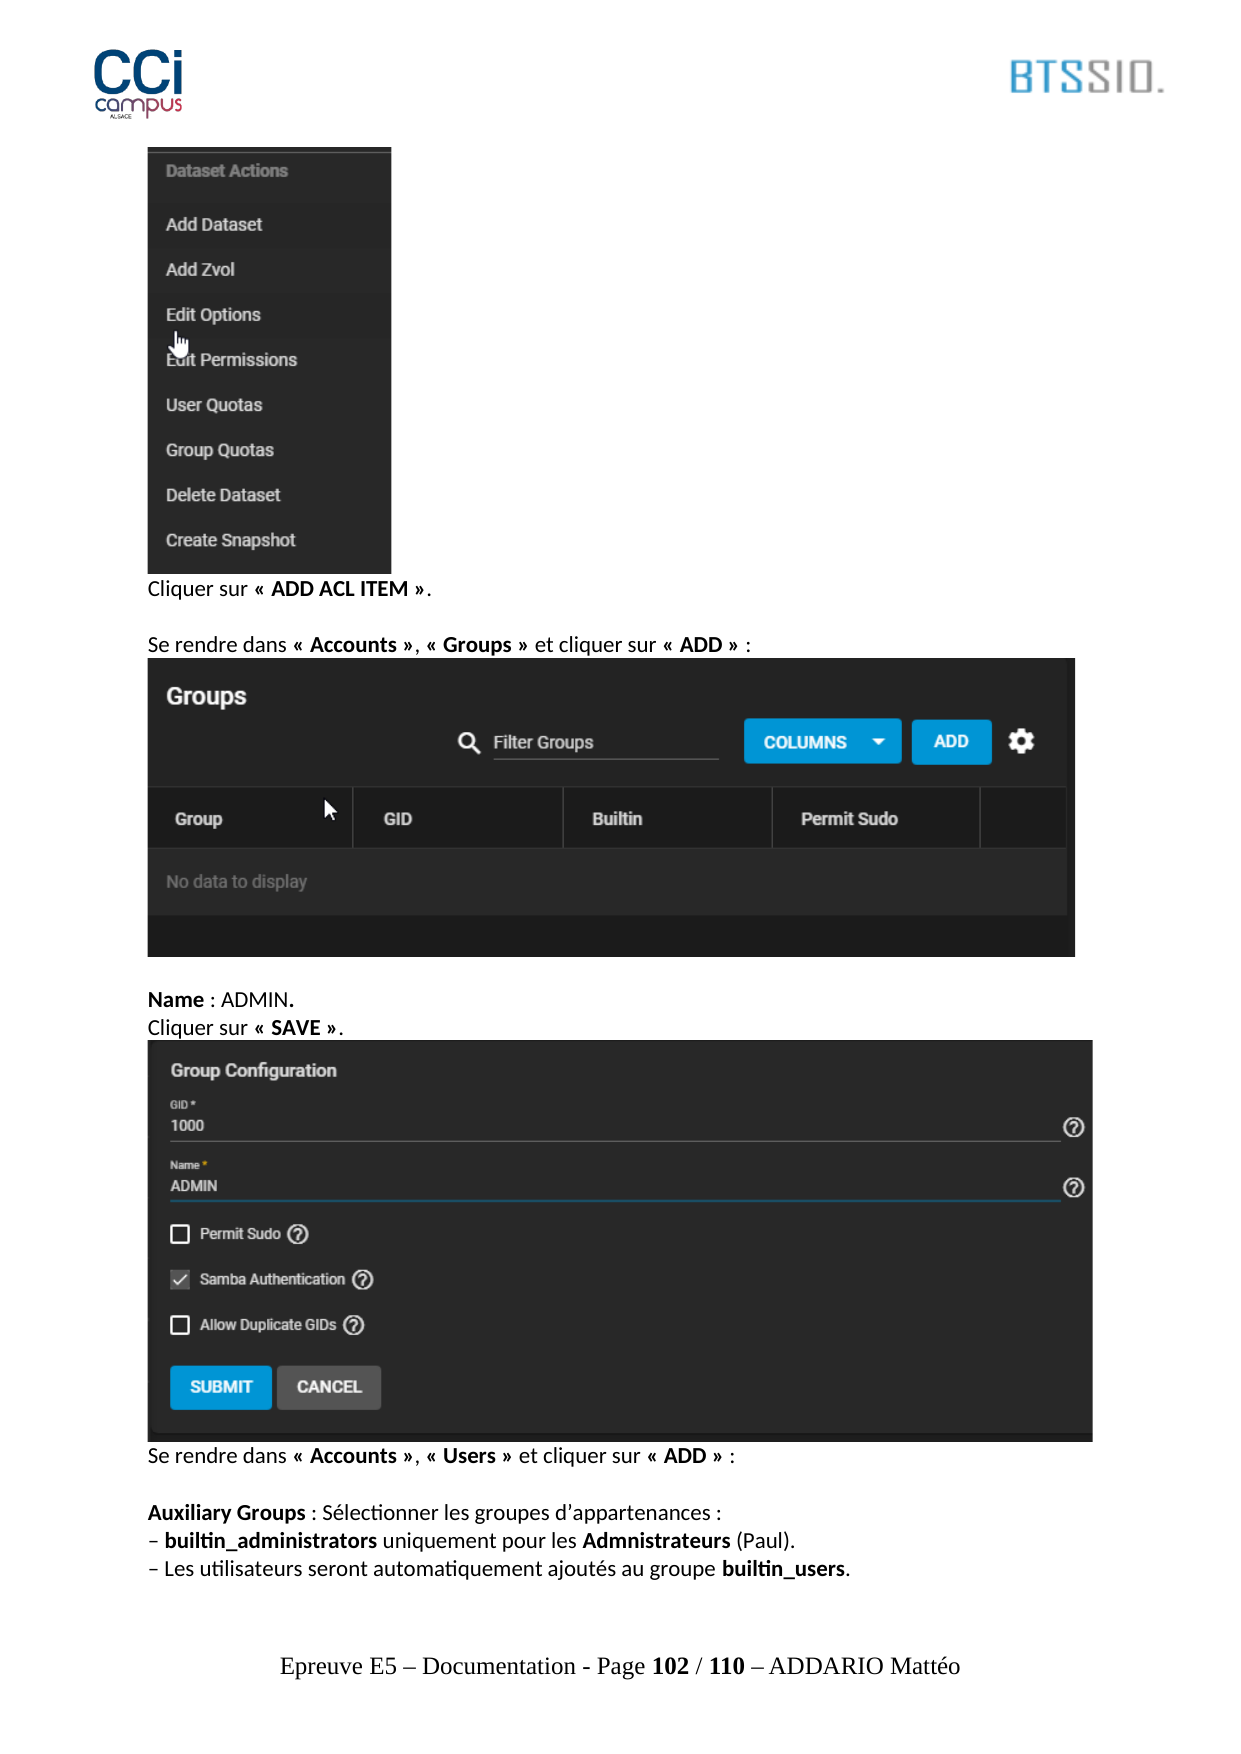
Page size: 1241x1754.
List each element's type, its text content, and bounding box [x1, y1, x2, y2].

picture [1004, 46, 1169, 104]
picture [147, 658, 1076, 957]
text Cliquer sur « ADD ACL ITEM ». [148, 574, 1092, 602]
picture [147, 147, 392, 574]
text Se rendre dans « Accounts », « Users » et cliquer sur « ADD » : [148, 1442, 1092, 1470]
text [148, 1498, 1092, 1582]
picture [81, 45, 195, 123]
text Name : ADMIN. Cliquer sur « SAVE ». [148, 985, 1092, 1040]
text Se rendre dans « Accounts », « Groups » et cliquer sur « ADD » : [148, 630, 1092, 658]
picture [147, 1040, 1093, 1442]
